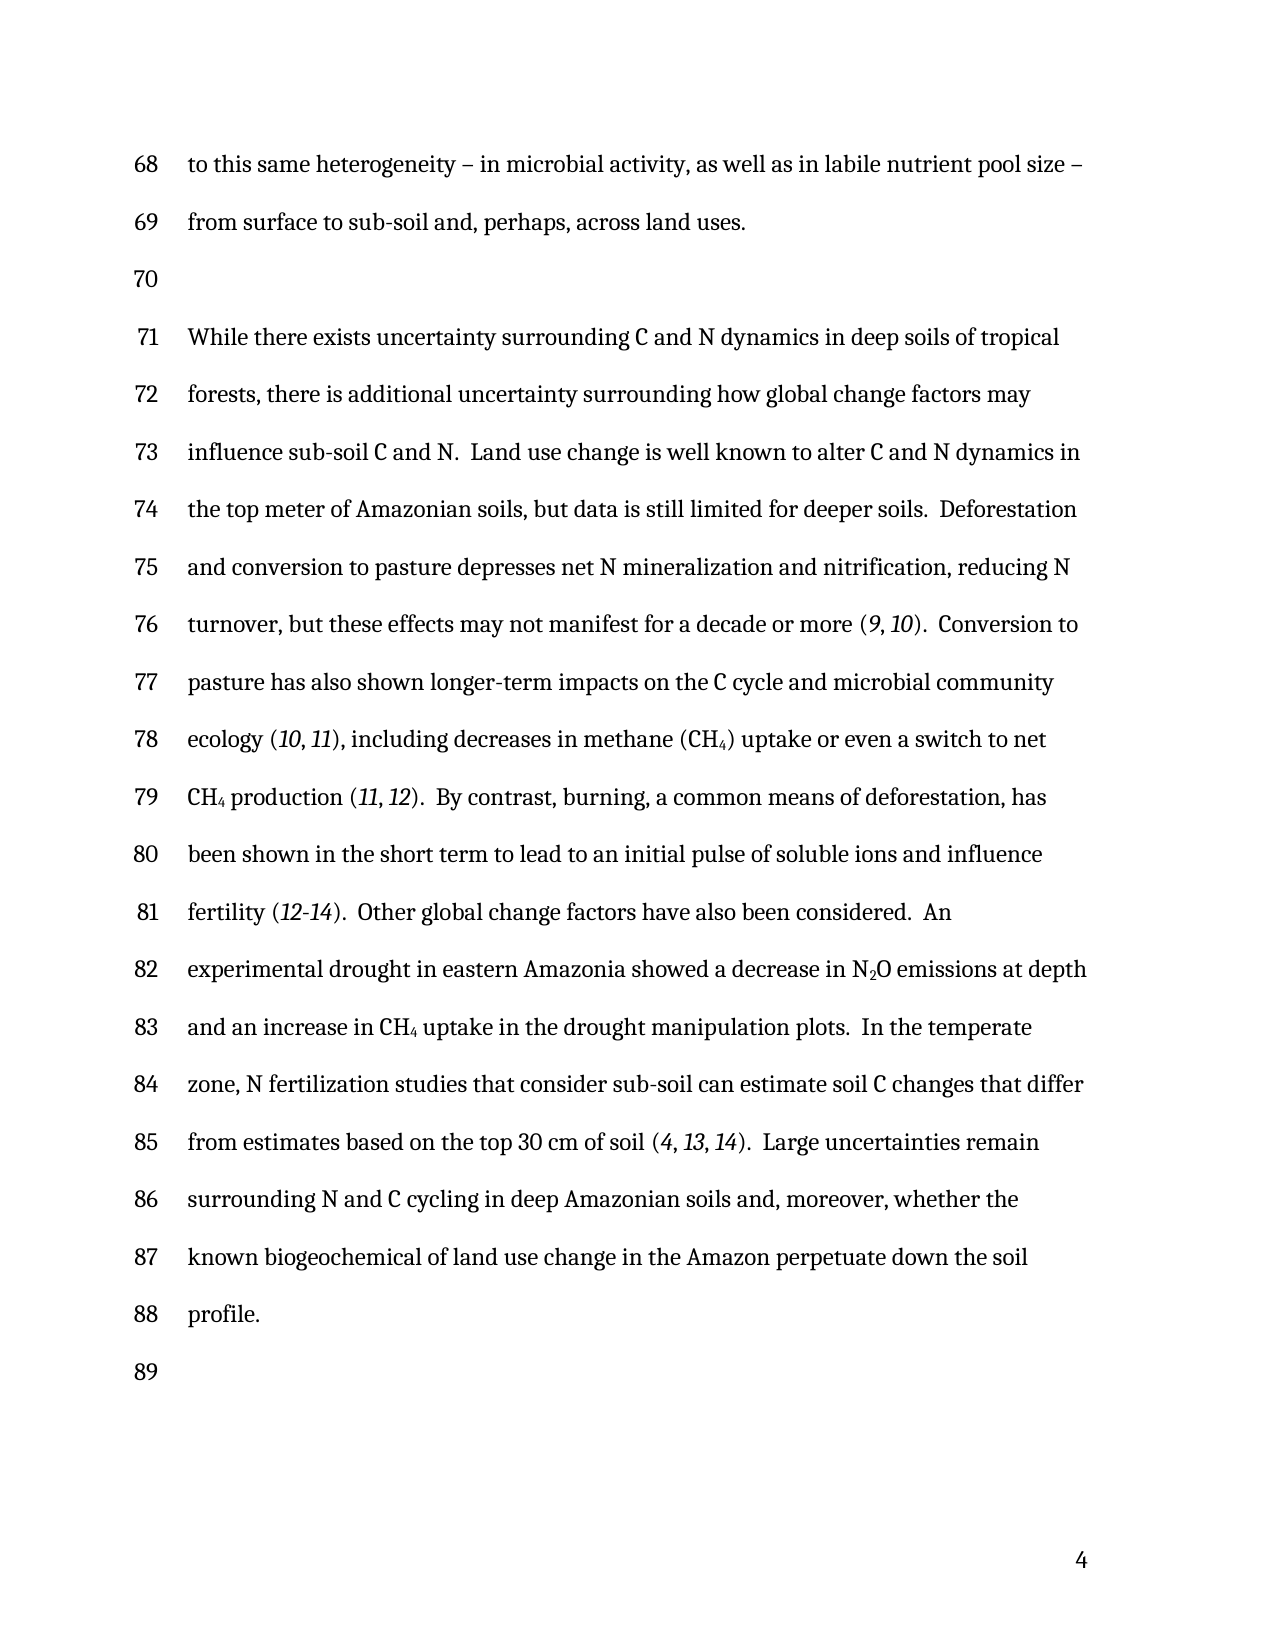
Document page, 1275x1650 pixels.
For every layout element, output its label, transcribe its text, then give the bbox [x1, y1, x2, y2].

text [187, 150, 1087, 236]
text While there exists uncertainty surrounding C and N dynamics in deep soils of tropical forests, there is additional uncertainty surrounding how global change factors may influence sub-soil C and N. Land use change is well known to alter C and N dynamics in the top meter of Amazonian soils, but data is still limited for deeper soils. Deforestation and conversion to pasture depresses net N mineralization and nitrification, reducing N turnover, but these effects may not manifest for a decade or more (9, 10). Conversion to pasture has also shown longer-term impacts on the C cycle and microbial community ecology (10, 11), including decreases in methane (CH4) uptake or even a switch to net CH4 production (11, 12). By contrast, burning, a common means of deforestation, has been shown in the short term to lead to an initial pulse of soluble ions and influence fertility (12-14). Other global change factors have also been considered. An experimental drought in eastern Amazonia showed a decrease in N2O emissions at depth and an increase in CH4 uptake in the drought manipulation plots. In the temperate zone, N fertilization studies that consider sub-soil can estimate soil C changes that differ from estimates based on the top 30 cm of soil (4, 13, 14). Large uncertainties remain surrounding N and C cycling in deep Amazonian soils and, moreover, whether the known biogeochemical of land use change in the Amazon perpetuate down the soil profile. [187, 322, 1087, 1329]
